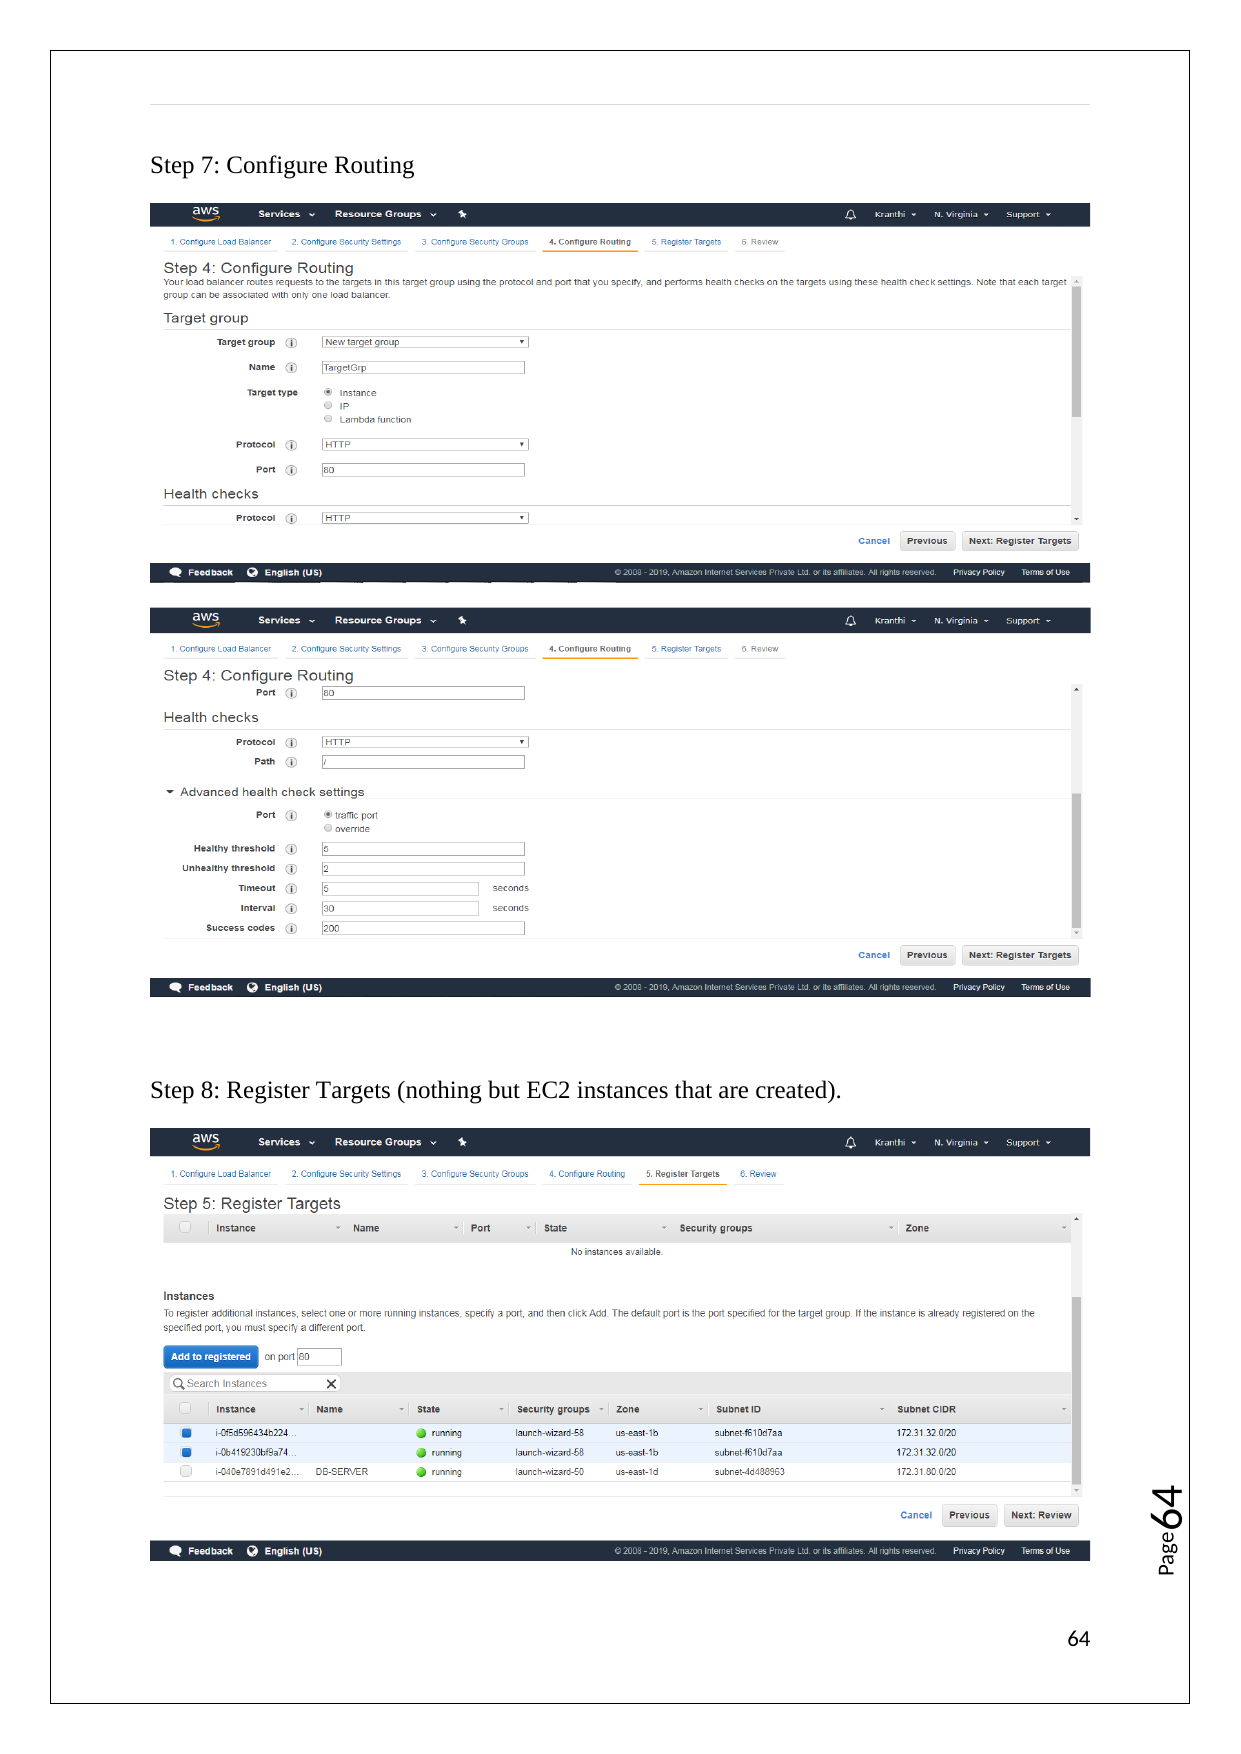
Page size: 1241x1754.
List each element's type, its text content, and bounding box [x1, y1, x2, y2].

text Step 7: Configure Routing [150, 150, 1090, 179]
picture [150, 607, 1091, 997]
picture [150, 1128, 1091, 1561]
picture [150, 203, 1091, 583]
text Step 8: Register Targets (nothing but EC2 instances that are created). [150, 1075, 1090, 1104]
